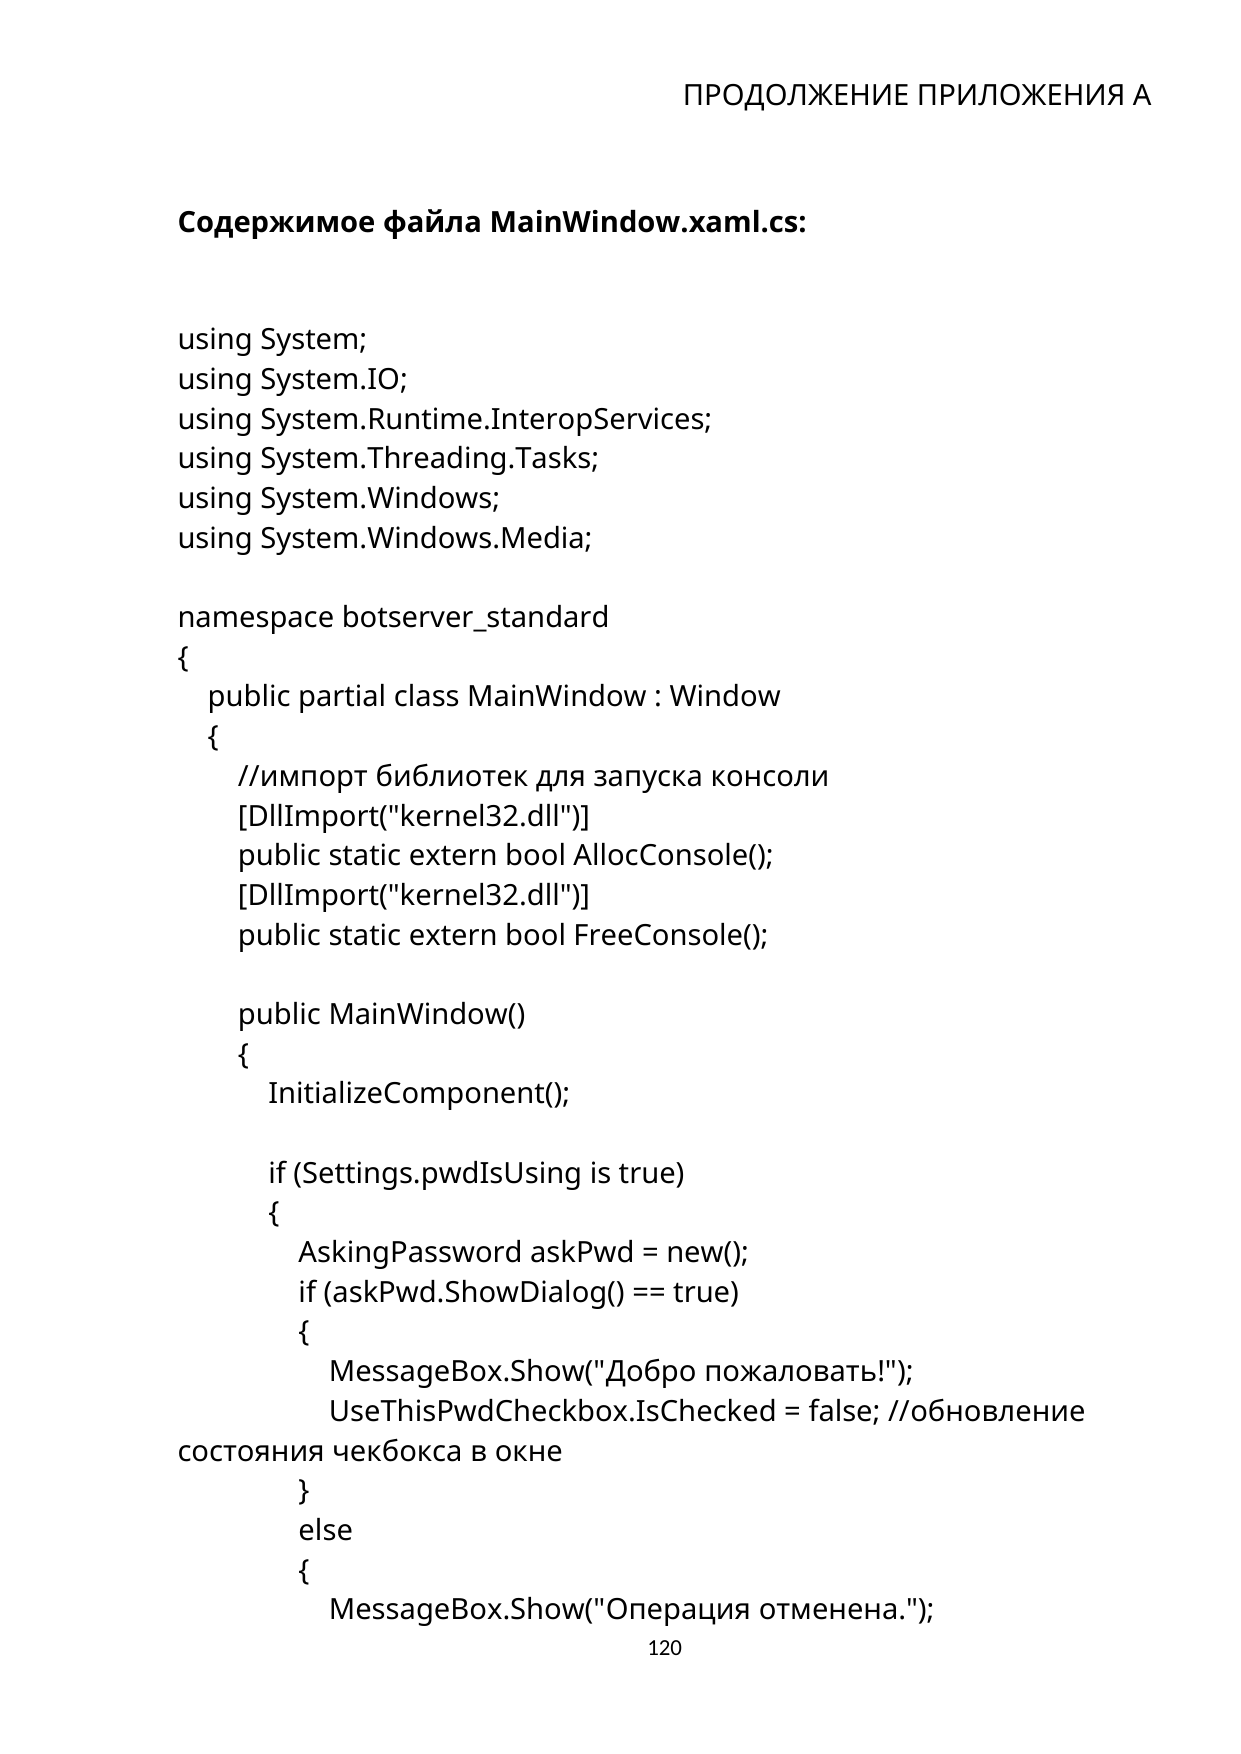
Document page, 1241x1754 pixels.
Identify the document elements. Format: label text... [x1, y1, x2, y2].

text //импорт библиотек для запуска консоли [177, 755, 1152, 795]
text [DllImport("kernel32.dll")] [177, 795, 1152, 834]
text MessageBox.Show("Операция отменена."); [177, 1588, 1152, 1628]
text Содержимое файла MainWindow.xaml.cs: [177, 201, 1152, 241]
text using System; [177, 318, 1152, 358]
text MessageBox.Show("Добро пожаловать!"); [177, 1350, 1152, 1390]
text using System.Windows; [177, 477, 1152, 517]
text [DllImport("kernel32.dll")] [177, 874, 1152, 914]
text public MainWindow() [177, 993, 1152, 1033]
text AskingPassword askPwd = new(); [177, 1231, 1152, 1271]
text { [177, 636, 1152, 676]
text if (askPwd.ShowDialog() == true) [177, 1271, 1152, 1311]
text { [177, 715, 1152, 755]
text namespace botserver_standard [177, 596, 1152, 636]
text public partial class MainWindow : Window [177, 676, 1152, 715]
text { [177, 1549, 1152, 1588]
text using System.Windows.Media; [177, 517, 1152, 557]
text using System.IO; [177, 358, 1152, 398]
text public static extern bool AllocConsole(); [177, 834, 1152, 874]
text else [177, 1509, 1152, 1549]
text } [177, 1469, 1152, 1509]
text public static extern bool FreeConsole(); [177, 914, 1152, 953]
text { [177, 1033, 1152, 1073]
text UseThisPwdCheckbox.IsChecked = false; //обновление состояния чекбокса в окне [177, 1390, 1152, 1469]
text { [177, 1311, 1152, 1350]
text using System.Runtime.InteropServices; [177, 398, 1152, 438]
text InitializeComponent(); [177, 1073, 1152, 1112]
text using System.Threading.Tasks; [177, 438, 1152, 477]
text if (Settings.pwdIsUsing is true) [177, 1152, 1152, 1192]
text { [177, 1192, 1152, 1231]
